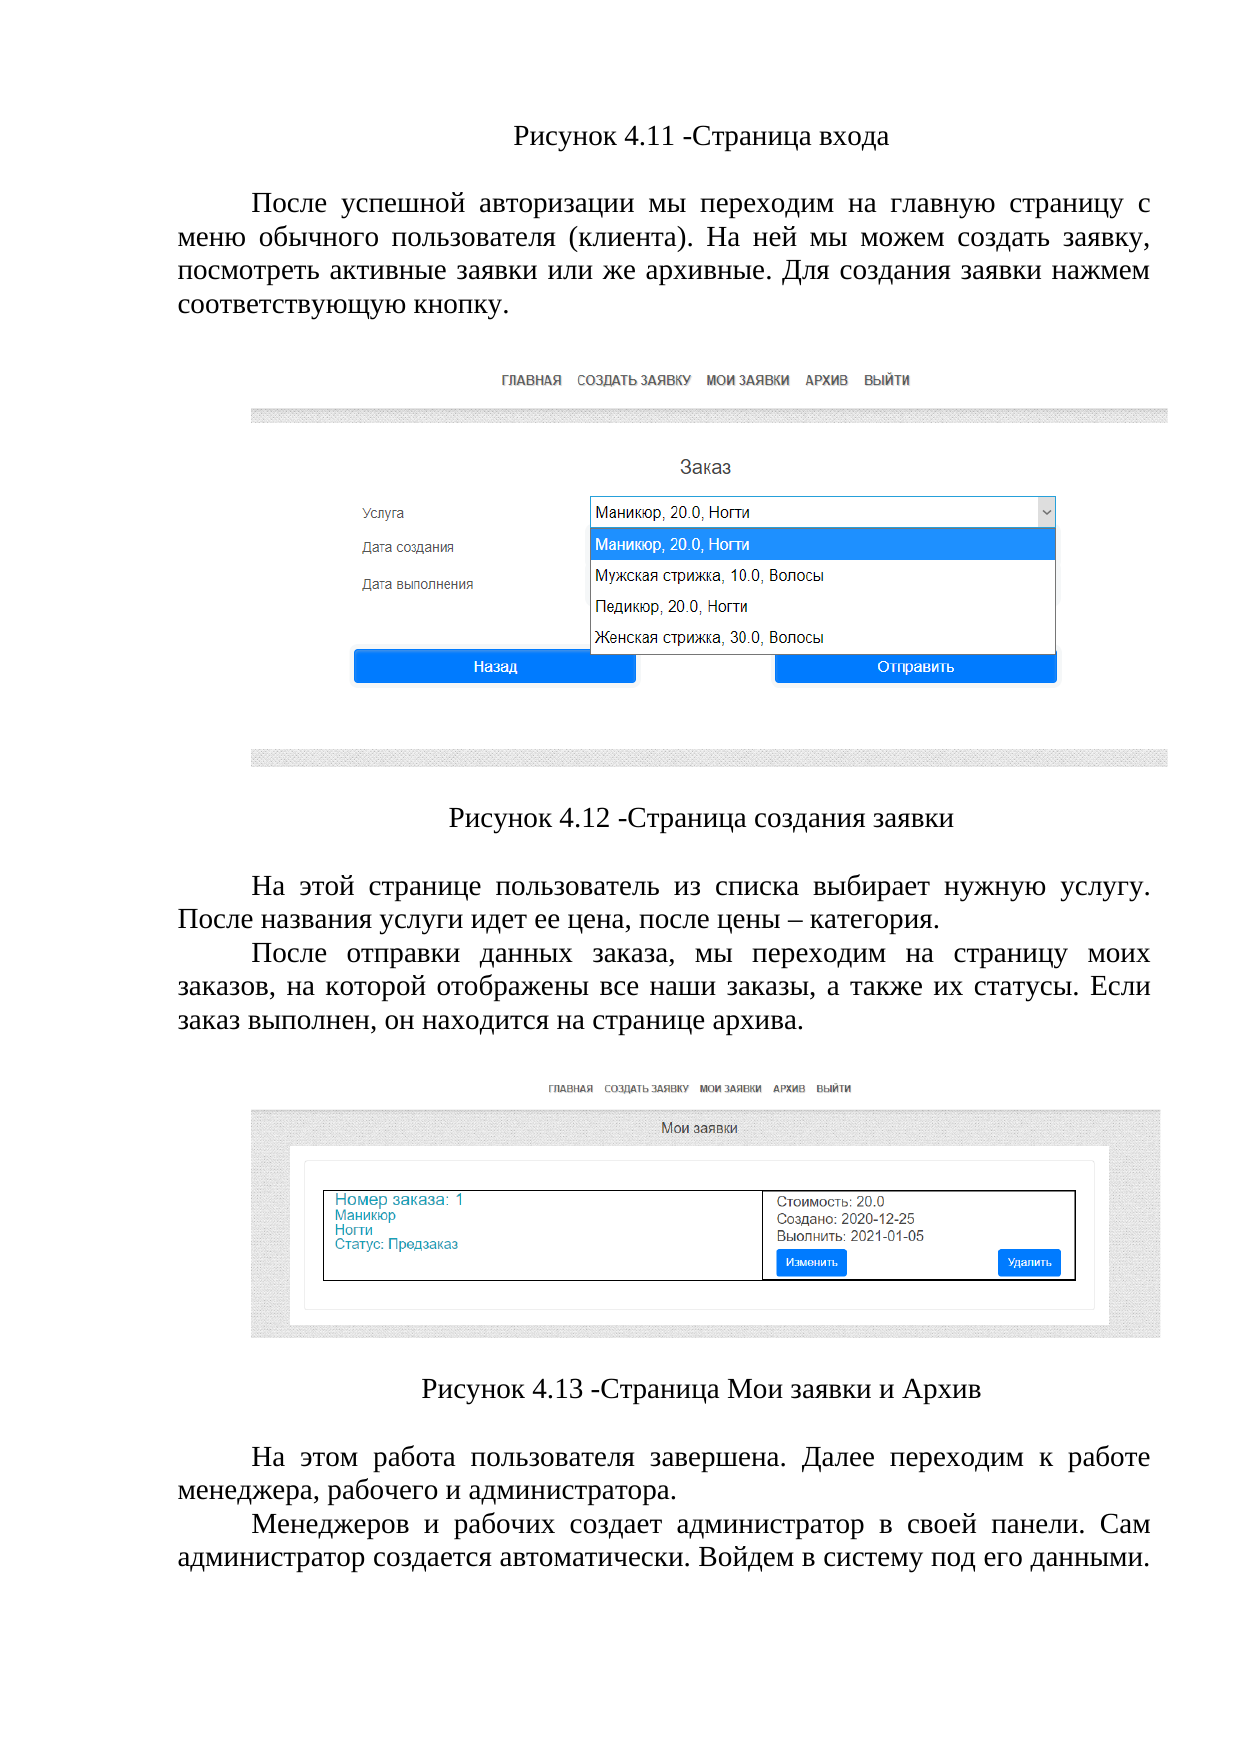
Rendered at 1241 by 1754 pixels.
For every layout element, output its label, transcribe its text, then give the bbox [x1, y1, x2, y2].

text Рисунок 4.13 -Страница Мои заявки и Архив [177, 1372, 1152, 1405]
text После успешной авторизации мы переходим на главную страницу с меню обычного пользователя (клиента). На ней мы можем создать заявку, посмотреть активные заявки или же архивные. Для создания заявки нажмем соответствующую кнопку. [177, 185, 1152, 319]
text После отправки данных заказа, мы переходим на страницу моих заказов, на которой отображены все наши заказы, а также их статусы. Если заказ выполнен, он находится на странице архива. [177, 935, 1152, 1035]
text На этой странице пользователь из списка выбирает нужную услугу. После названия услуги идет ее цена, после цены – категория. [177, 868, 1152, 935]
picture [251, 1068, 1161, 1338]
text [177, 1506, 1152, 1573]
text Рисунок 4.12 -Страница создания заявки [177, 801, 1152, 834]
text Рисунок 4.11 -Страница входа [177, 118, 1152, 152]
text На этом работа пользователя завершена. Далее переходим к работе менеджера, рабочего и администратора. [177, 1439, 1152, 1506]
picture [251, 352, 1168, 767]
